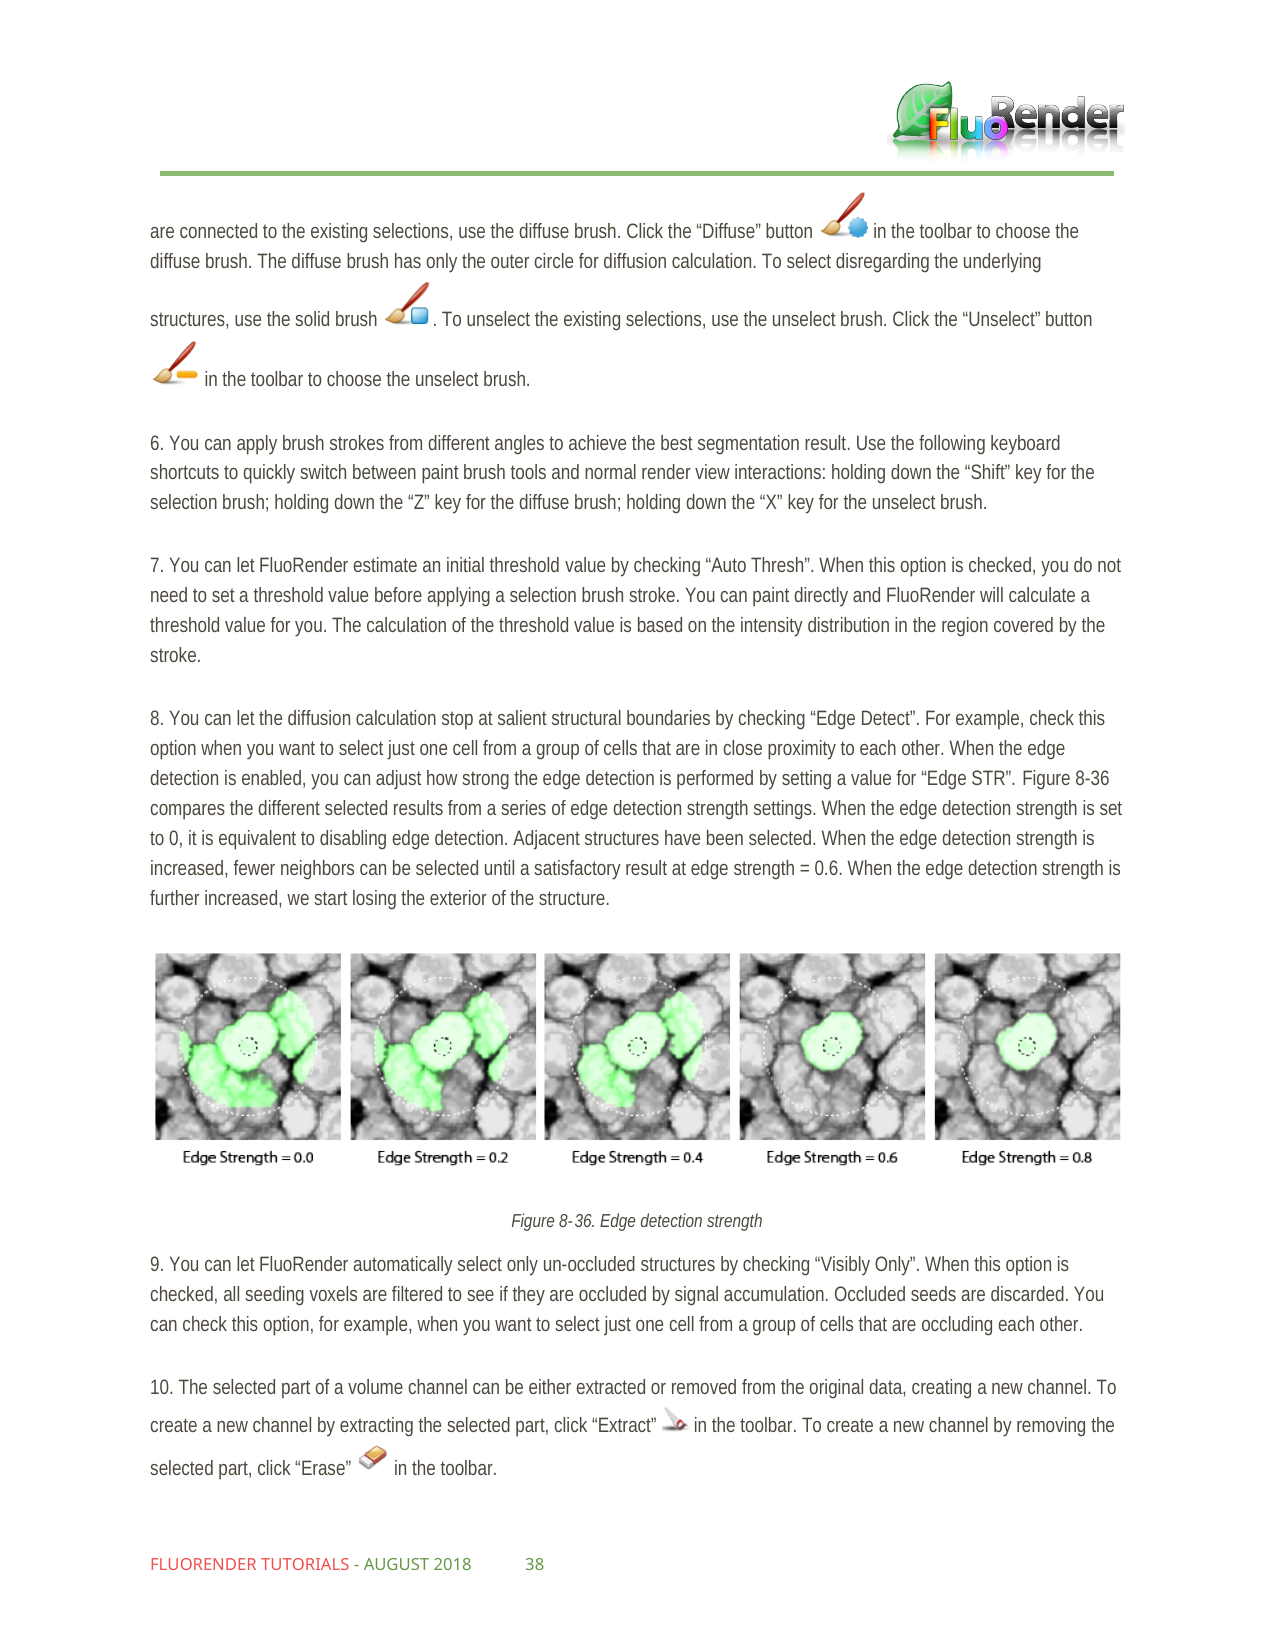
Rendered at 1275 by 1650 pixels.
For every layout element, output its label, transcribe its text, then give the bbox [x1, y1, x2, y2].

picture [818, 188, 869, 239]
picture [382, 278, 433, 327]
text 9. You can let FluoRender automatically select only un-occluded structures by checking “Visibly Only”. When this option is checked, all seeding voxels are filtered to see if they are occluded by signal accumulation. Occluded seeds are discarded. You can check this option, for example, when you want to select just one cell from a group of cells that are occluding each other. [150, 1252, 1125, 1336]
text 6. You can apply brush strokes from different angles to achieve the best segmentation result. Use the following keyboard shortcuts to quickly switch between paint brush tools and normal render view interactions: holding down the “Shift” key for the selection brush; holding down the “Z” key for the diffuse brush; holding down the “X” key for the unselect brush. [150, 430, 1125, 514]
text 7. You can let FluoRender estimate an initial threshold value by checking “Auto Thresh”. When this option is checked, you do not need to set a threshold value before applying a selection brush stroke. You can paint directly and FluoRender will calculate a threshold value for you. The calculation of the threshold value is based on the intensity distribution in the region covered by the stroke. [150, 553, 1125, 667]
picture [150, 948, 1125, 1171]
picture [662, 1405, 689, 1432]
picture [356, 1442, 390, 1476]
picture [150, 337, 200, 387]
text 10. The selected part of a volume channel can be either extracted or removed from the original data, creating a new channel. To create a new channel by extracting the selected part, click “Extract” in the toolbar. To create a new channel by removing the selected part, click “Erase” in the toolbar. [150, 1375, 1125, 1480]
picture [887, 75, 1125, 165]
